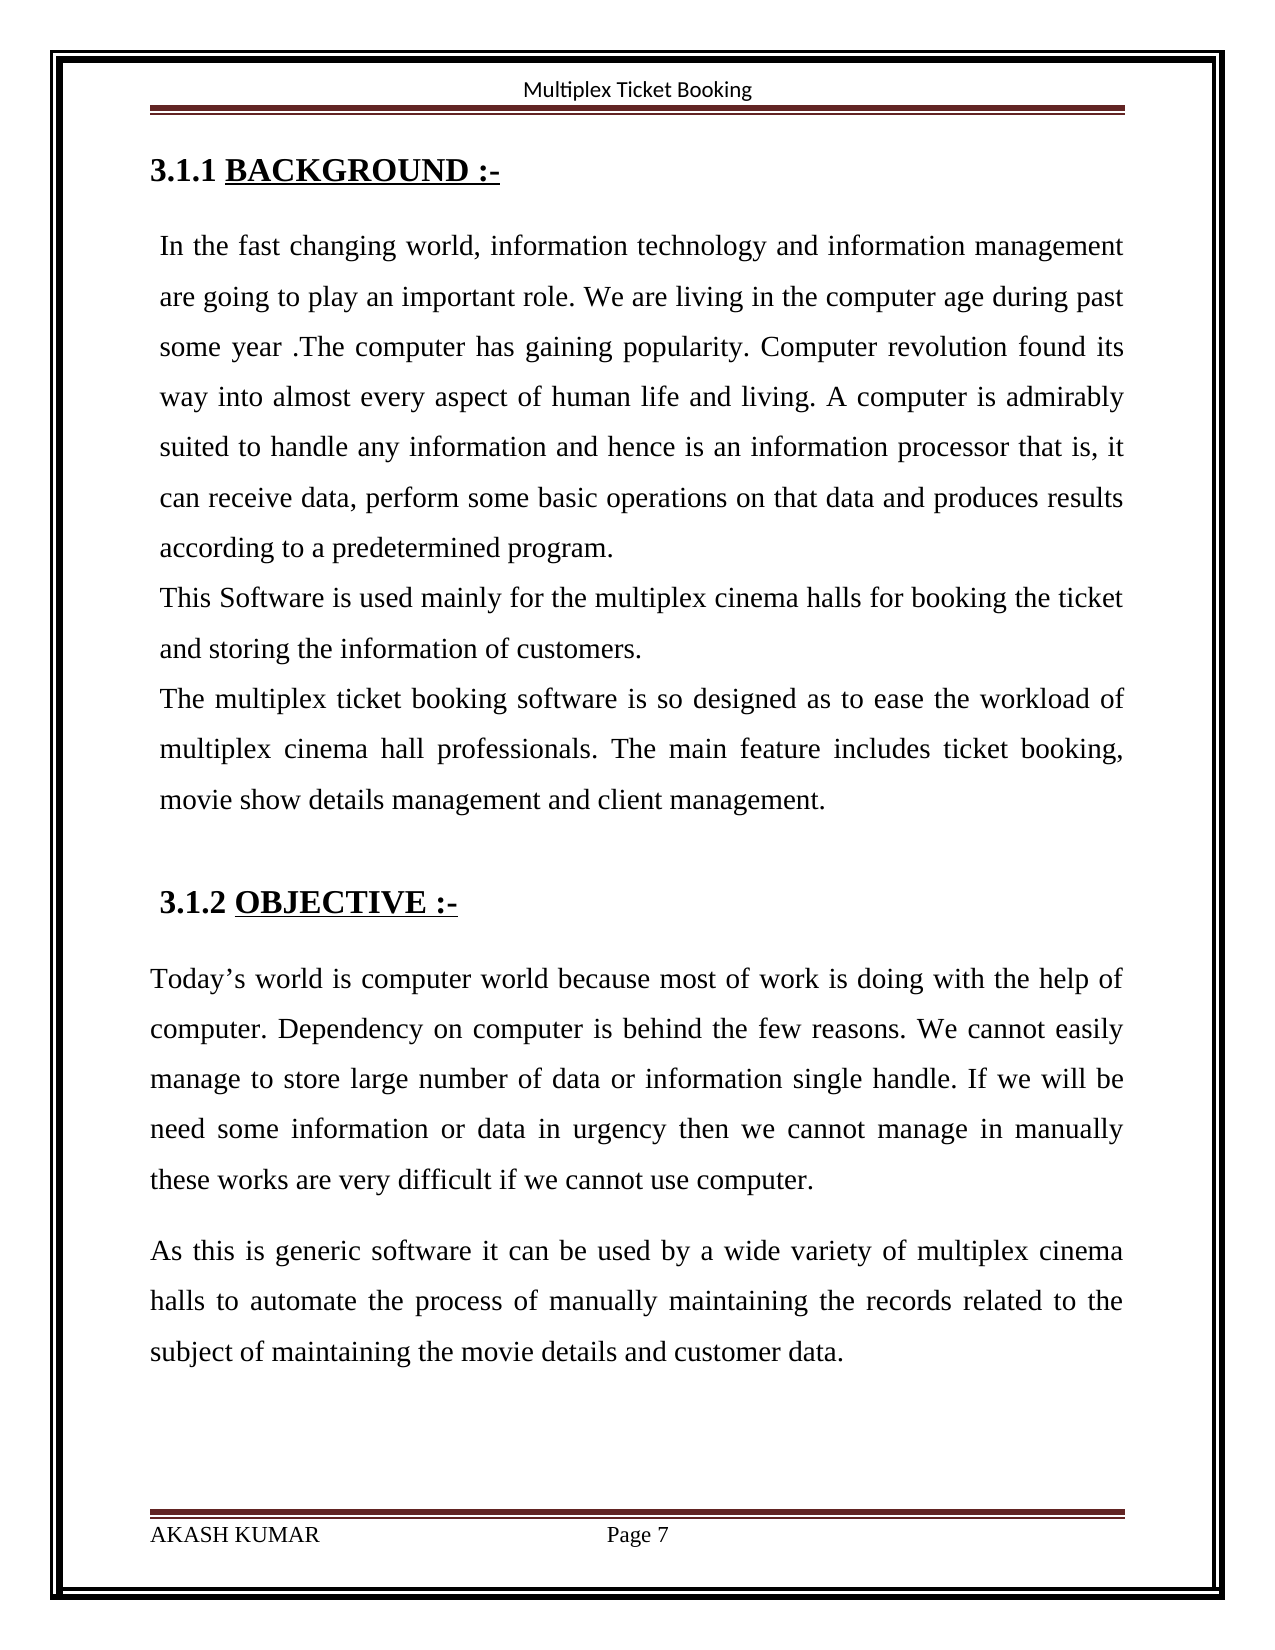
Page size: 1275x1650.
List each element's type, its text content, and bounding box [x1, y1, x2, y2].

text Today’s world is computer world because most of work is doing with the help of computer. Dependency on computer is behind the few reasons. We cannot easily manage to store large number of data or information single handle. If we will be need some information or data in urgency then we cannot manage in manually these works are very difficult if we cannot use computer. [150, 961, 1125, 1196]
list 3.1.2 OBJECTIVE :- [159, 882, 1125, 921]
text 3.1.1 BACKGROUND :- [150, 150, 1125, 188]
list In the fast changing world, information technology and information management are going to play an important role. We are living in the computer age during past some year .The computer has gaining popularity. Computer revolution found its way into almost every aspect of human life and living. A computer is admirably suited to handle any information and hence is an information processor that is, it can receive data, perform some basic operations on that data and produces results according to a predetermined program. [159, 228, 1125, 564]
list The multiplex ticket booking software is so designed as to ease the workload of multiplex cinema hall professionals. The main feature includes ticket booking, movie show details management and client management. [159, 681, 1125, 815]
list This Software is used mainly for the multiplex cinema halls for booking the ticket and storing the information of customers. [159, 581, 1125, 664]
text As this is generic software it can be used by a wide variety of multiplex cinema halls to automate the process of manually maintaining the records related to the subject of maintaining the movie details and customer data. [150, 1233, 1125, 1367]
